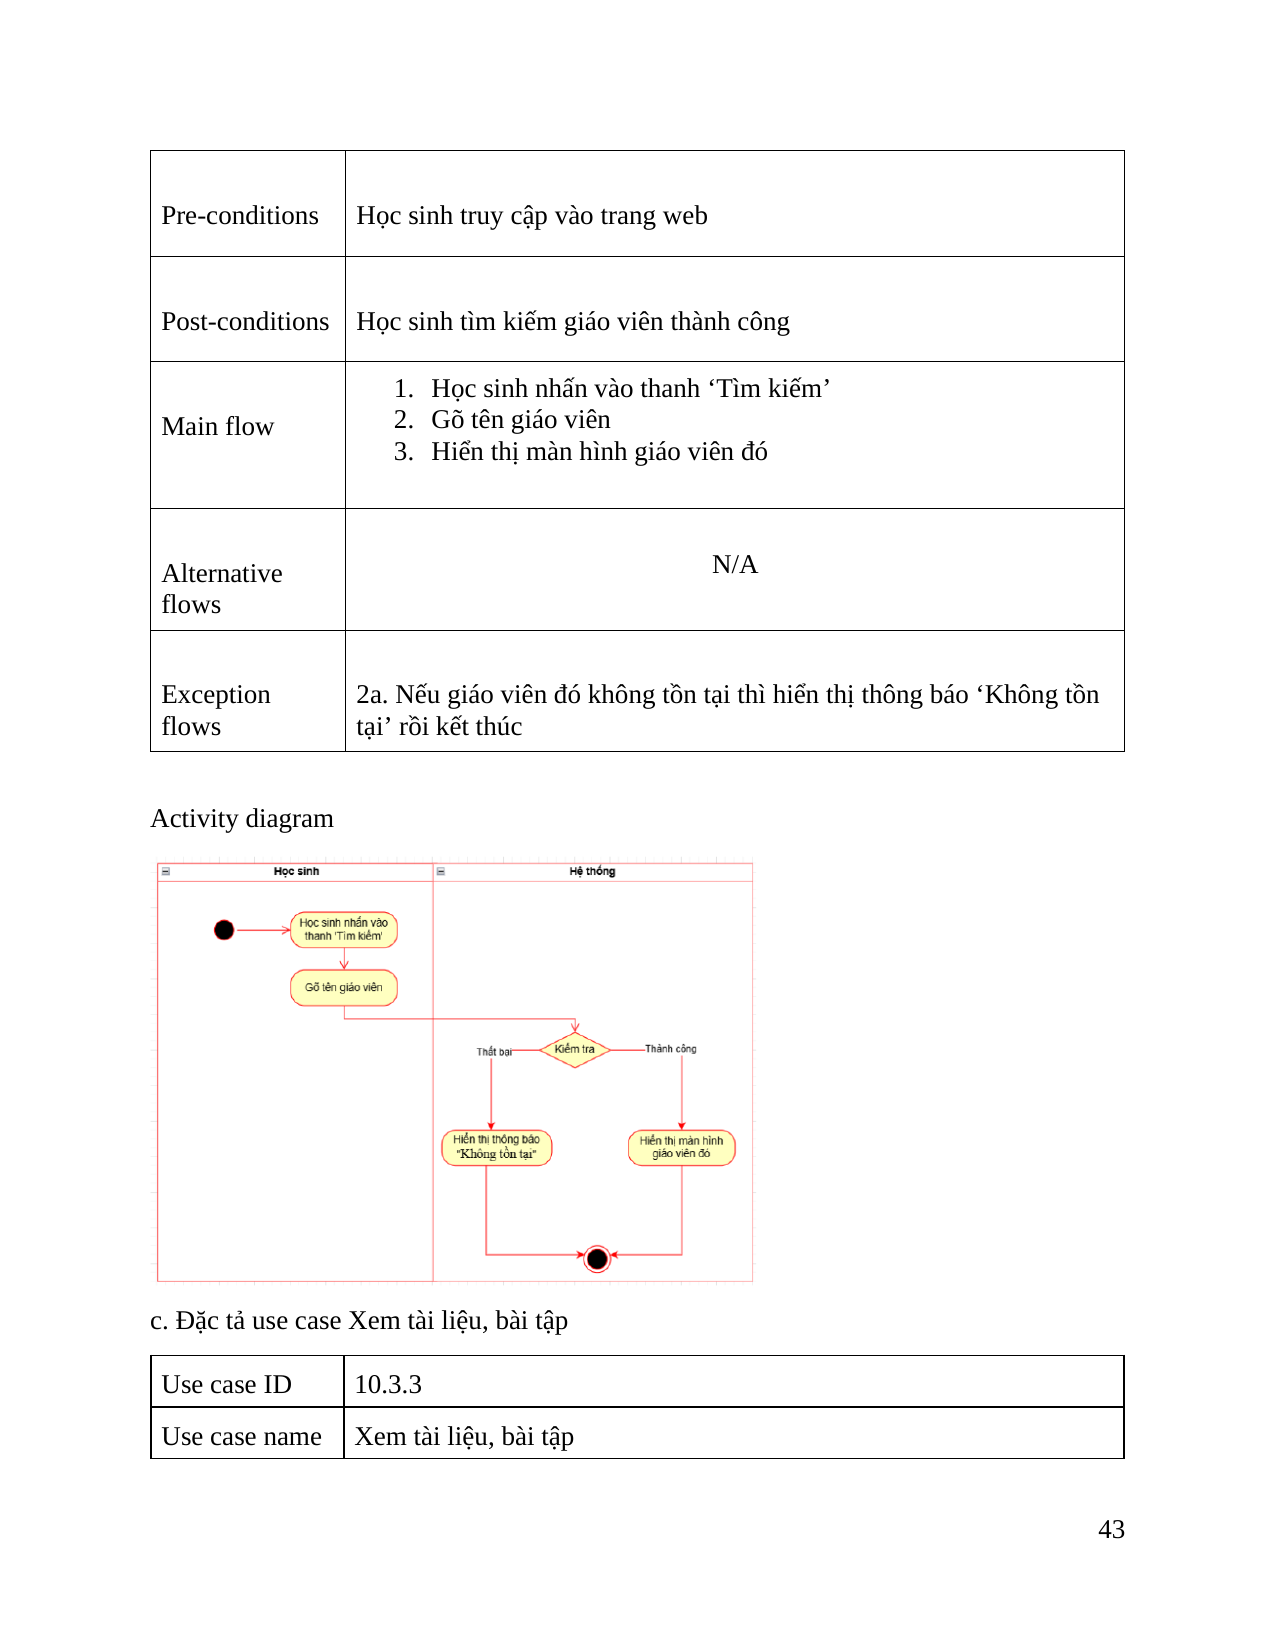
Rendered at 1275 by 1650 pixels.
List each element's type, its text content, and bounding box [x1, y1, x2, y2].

text c. Đặc tả use case Xem tài liệu, bài tập [150, 1304, 1125, 1335]
text Activity diagram [150, 802, 1125, 833]
table_cell Học sinh tìm kiếm giáo viên thành công [346, 257, 1124, 361]
table_cell Alternative flows [151, 509, 345, 629]
table_header 10.3.3 [345, 1356, 1123, 1406]
picture [150, 852, 757, 1286]
table_cell Exception flows [151, 631, 345, 751]
table_cell Học sinh truy cập vào trang web [346, 151, 1124, 256]
table_cell Main flow [151, 362, 345, 508]
table_cell Xem tài liệu, bài tập [345, 1408, 1123, 1458]
table_cell Use case name [152, 1408, 343, 1458]
table_cell 2a. Nếu giáo viên đó không tồn tại thì hiển thị thông báo ‘Không tồn tại’ rồi kết thúc [346, 631, 1124, 751]
table_header Use case ID [152, 1356, 343, 1406]
table_cell N/A [346, 509, 1124, 629]
table_cell Post-conditions [151, 257, 345, 361]
table_cell Học sinh nhấn vào thanh ‘Tìm kiếm’ Gõ tên giáo viên Hiển thị màn hình giáo viên đó [346, 362, 1124, 508]
table_cell Pre-conditions [151, 151, 345, 256]
